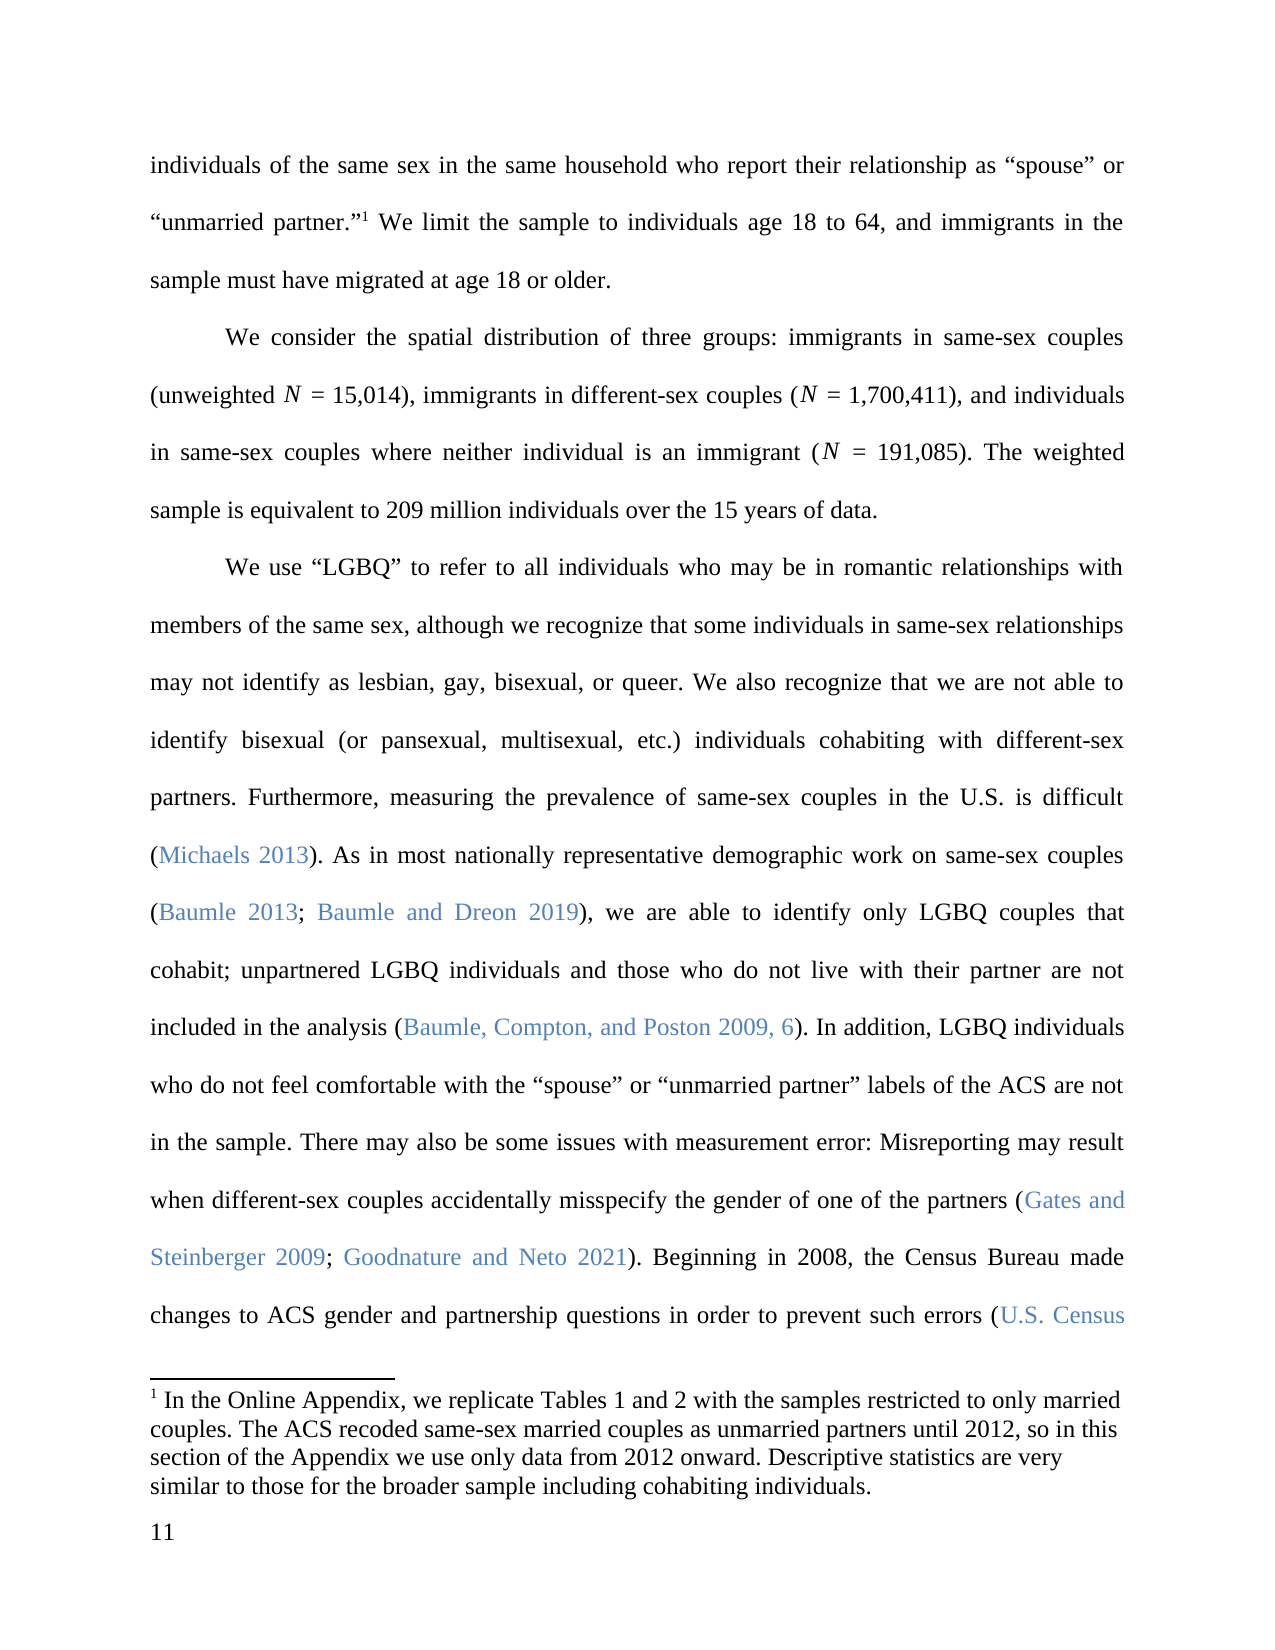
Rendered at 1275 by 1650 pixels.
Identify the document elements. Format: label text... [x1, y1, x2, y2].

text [150, 150, 1125, 294]
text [150, 552, 1125, 1329]
text We consider the spatial distribution of three groups: immigrants in same-sex couples (unweighted = 15,014), immigrants in different-sex couples ( = 1,700,411), and individuals in same-sex couples where neither individual is an immigrant ( = 191,085). The weighted sample is equivalent to 209 million individuals over the 15 years of data. [150, 322, 1125, 524]
